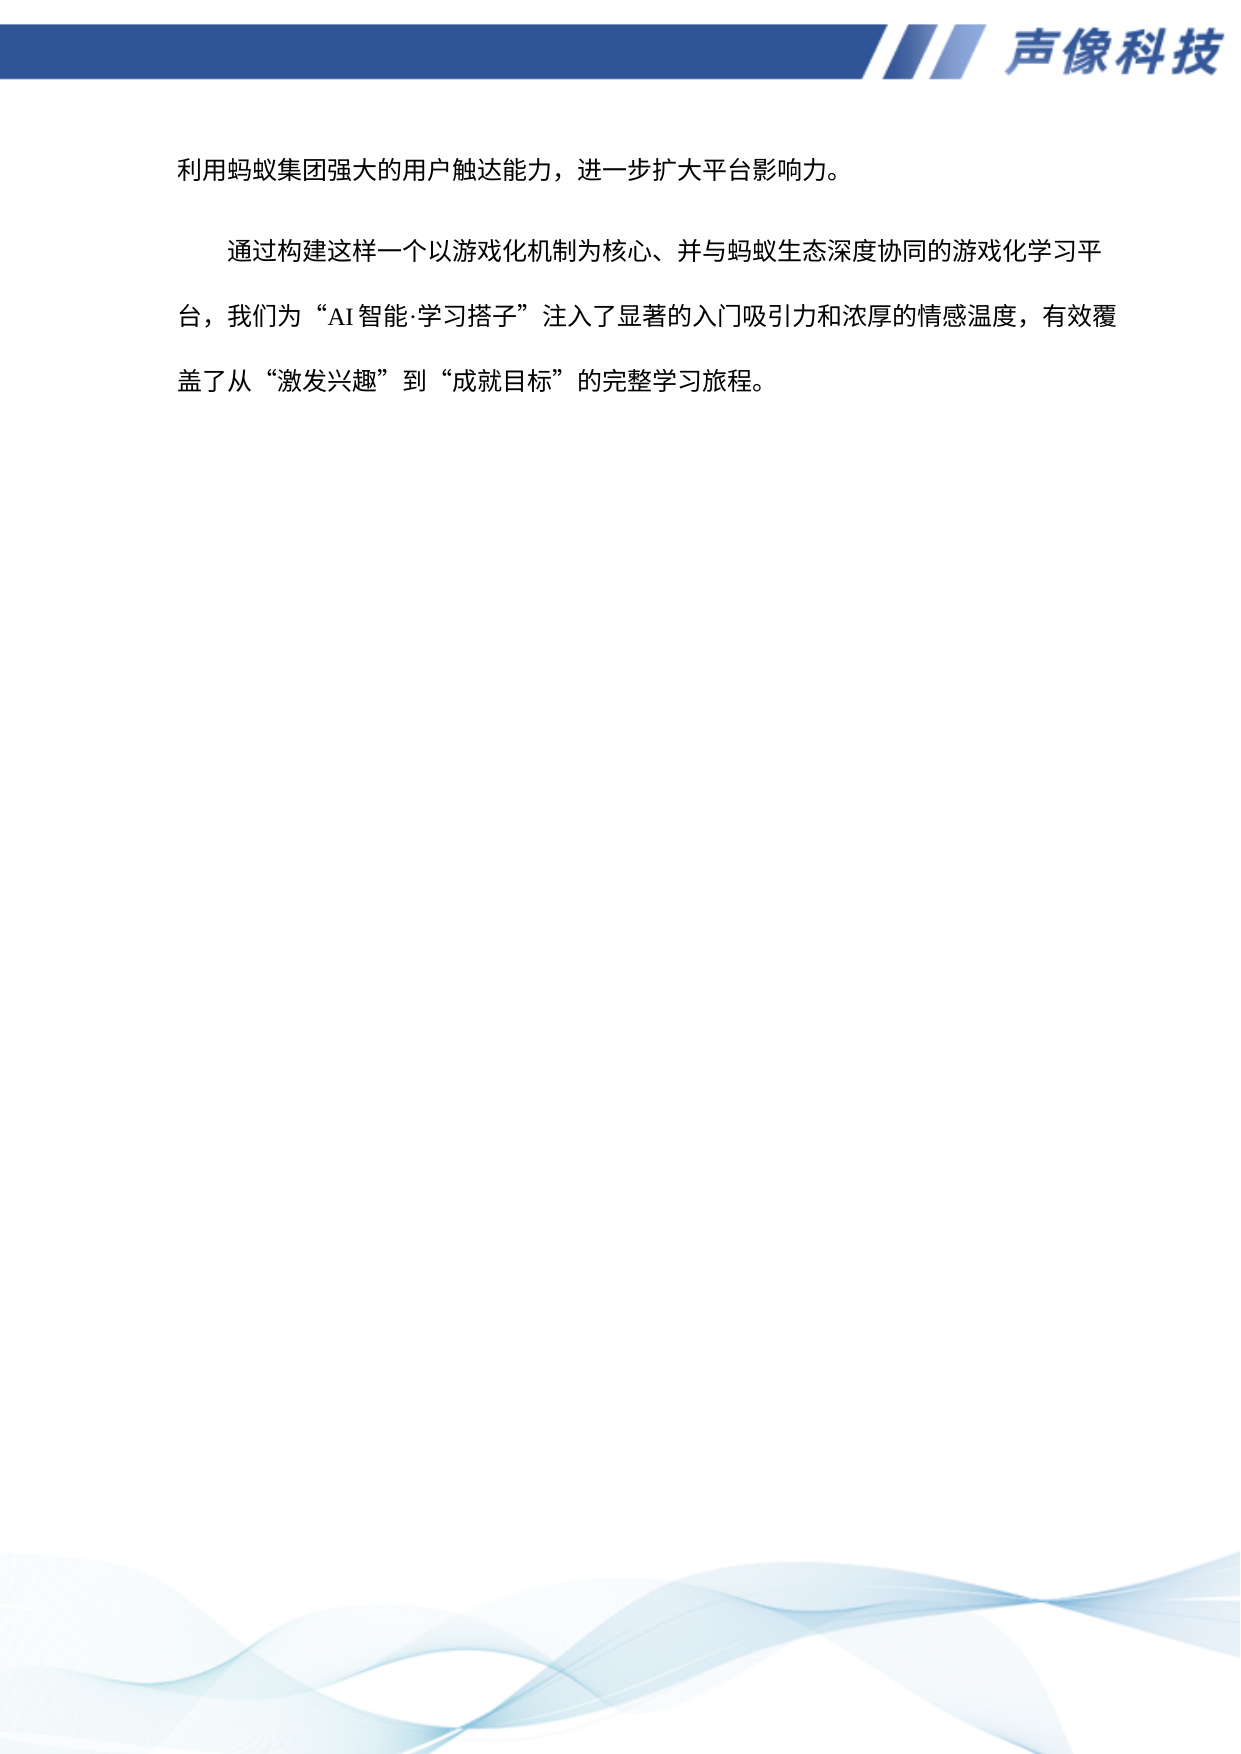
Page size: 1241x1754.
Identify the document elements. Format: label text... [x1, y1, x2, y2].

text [177, 136, 1122, 201]
text 通过构建这样一个以游戏化机制为核心、并与蚂蚁生态深度协同的游戏化学习平台，我们为“AI智能·学习搭子”注入了显著的入门吸引力和浓厚的情感温度，有效覆盖了从“激发兴趣”到“成就目标”的完整学习旅程。 [177, 217, 1122, 412]
picture [0, 0, 1241, 1754]
